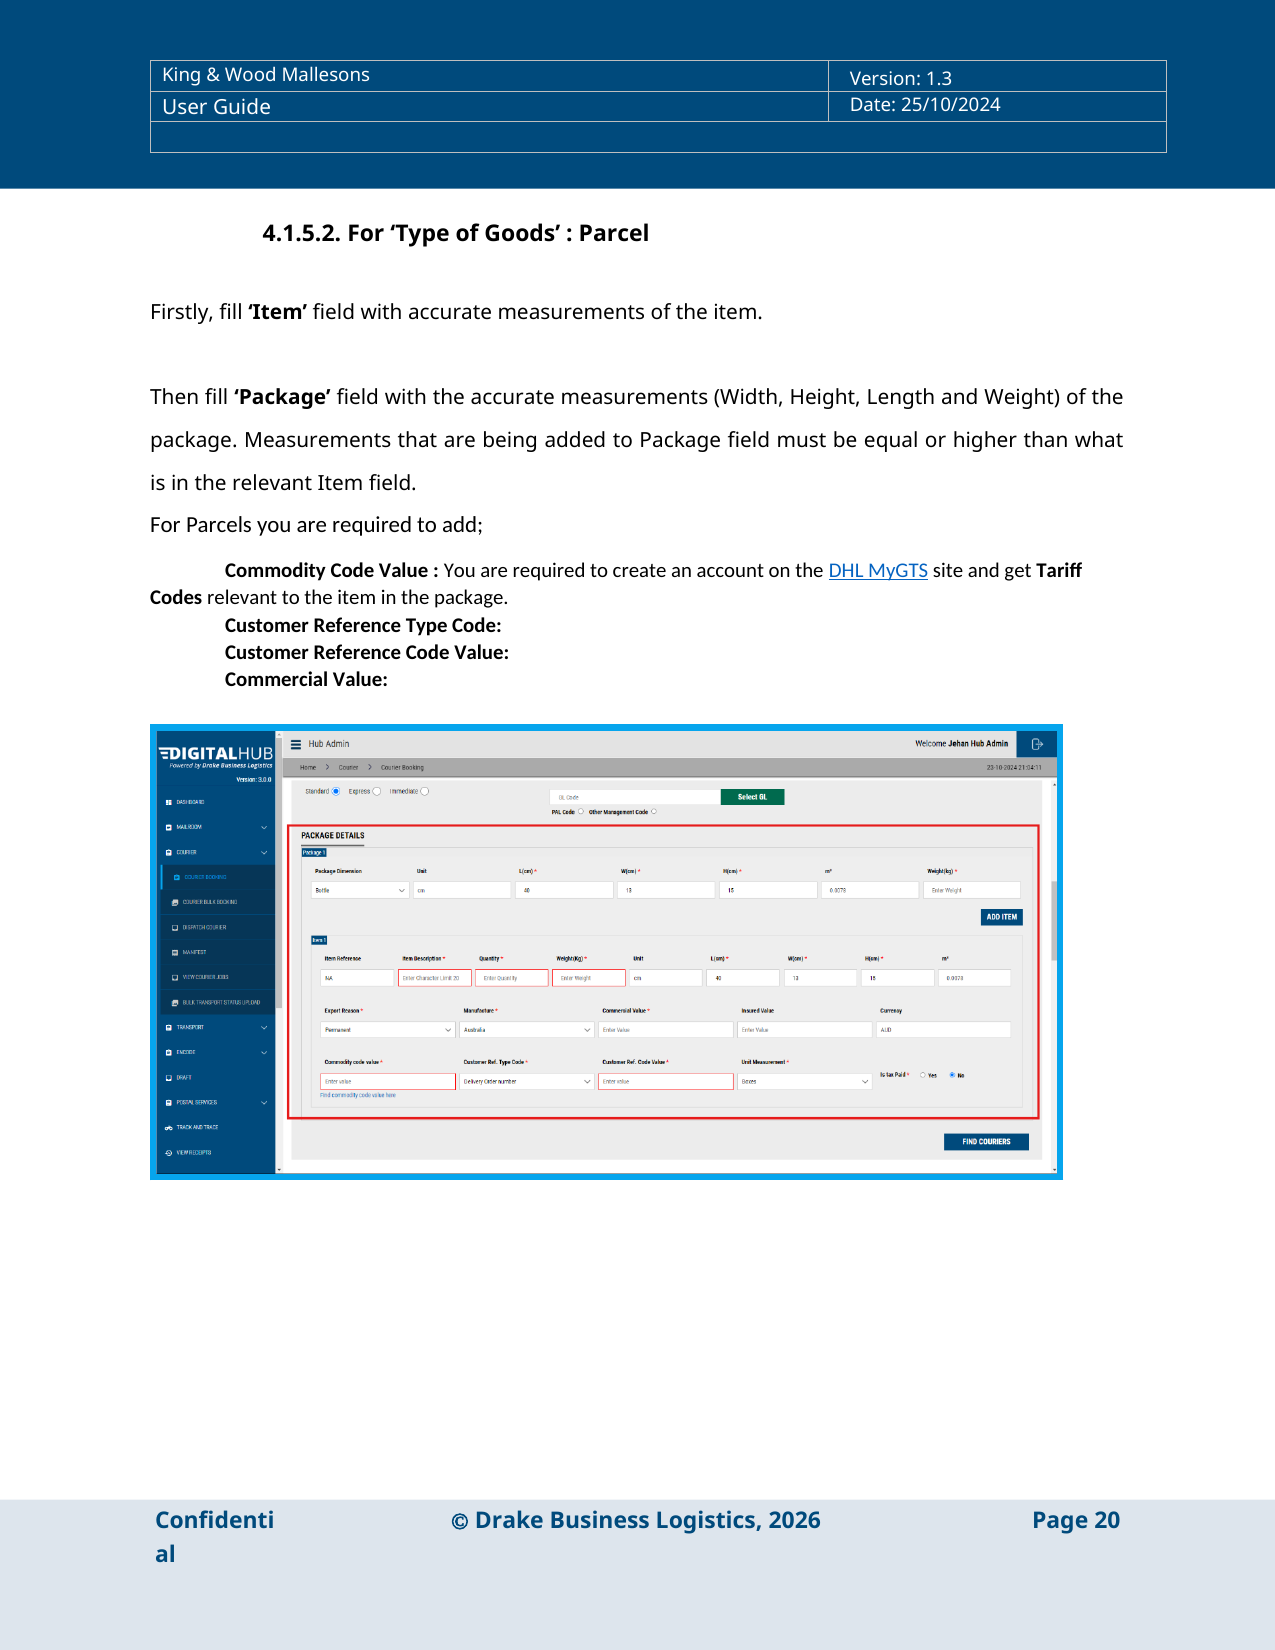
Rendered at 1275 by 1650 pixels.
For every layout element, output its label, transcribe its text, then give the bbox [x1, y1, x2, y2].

subtitle For ‘Type of Goods’ : Parcel [262, 217, 1125, 248]
text For Parcels you are required to add; [150, 510, 1125, 538]
text Customer Reference Type Code: [150, 612, 1125, 637]
picture [157, 732, 1056, 1173]
text Commodity Code Value : You are required to create an account on the DHL MyGTS site and get Tariff Codes relevant to the item in the package. [150, 557, 1125, 610]
text Firstly, fill ‘Item’ field with accurate measurements of the item. [150, 297, 1125, 326]
text Then fill ‘Package’ field with the accurate measurements (Width, Height, Length and Weight) of the package. Measurements that are being added to Package field must be equal or higher than what is in the relevant Item field. [150, 382, 1125, 496]
text Commercial Value: [150, 667, 1125, 692]
text Customer Reference Code Value: [150, 639, 1125, 665]
